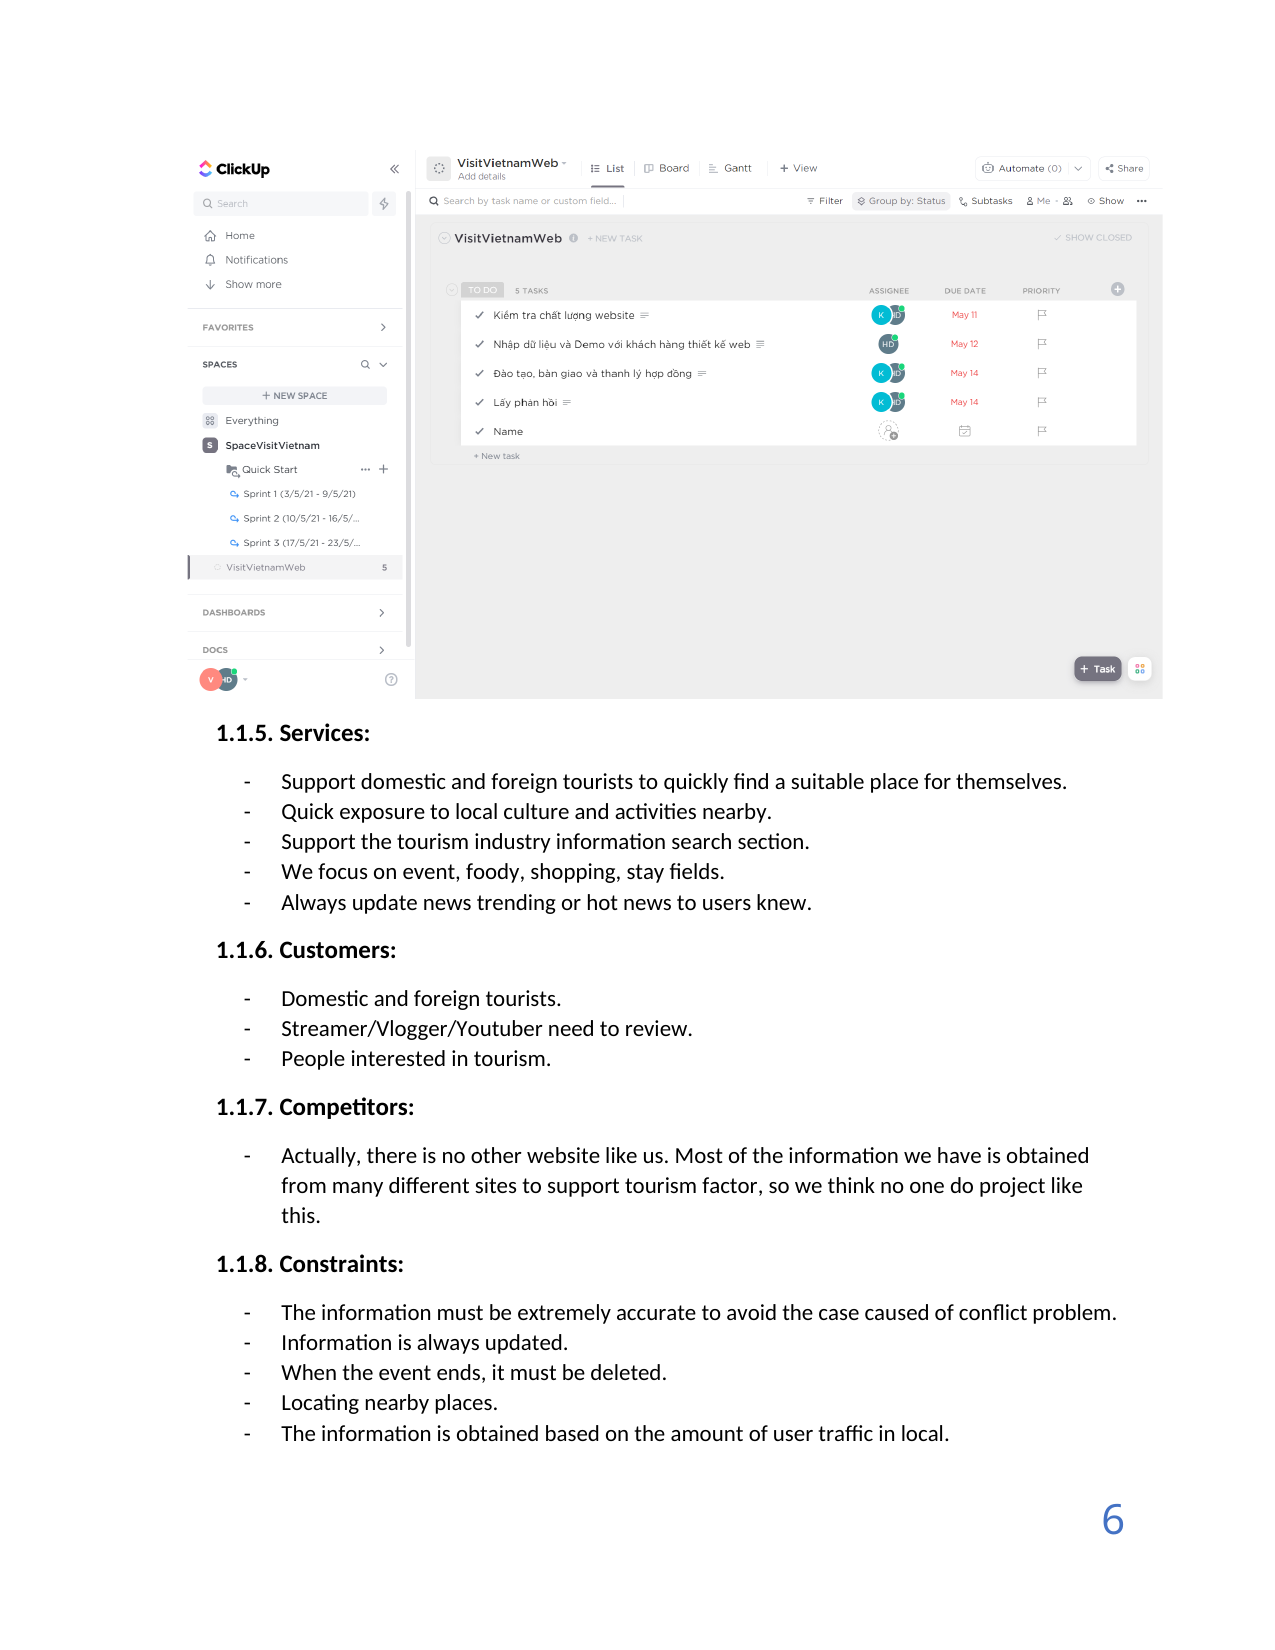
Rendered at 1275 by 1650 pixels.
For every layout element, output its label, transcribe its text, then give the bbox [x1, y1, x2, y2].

list When the event ends, it must be deleted. [244, 1358, 1125, 1386]
list Domestic and foreign tourists. [244, 984, 1125, 1012]
list Streamer/Vlogger/Youtuber need to review. [244, 1014, 1125, 1042]
list Information is always updated. [244, 1328, 1125, 1356]
list Actually, there is no other website like us. Most of the information we have is obtained from many different sites to support tourism factor, so we think no one do project like this. [244, 1141, 1125, 1229]
picture [187, 150, 1163, 699]
list We focus on event, foody, shopping, stay fields. [244, 857, 1125, 886]
text 1.1.7. Competitors: [216, 1091, 1125, 1122]
list The information is obtained based on the amount of user traffic in local. [244, 1419, 1125, 1447]
list Support domestic and foreign tourists to quickly find a suitable place for themselves. [244, 767, 1125, 795]
text 1.1.5. Services: [216, 717, 1125, 748]
list Always update news trending or hot news to users knew. [244, 888, 1125, 916]
list The information must be extremely accurate to avoid the case caused of conflict problem. [244, 1298, 1125, 1326]
list People interested in tourism. [244, 1044, 1125, 1073]
text 1.1.6. Customers: [216, 934, 1125, 965]
list Support the tourism industry information search section. [244, 827, 1125, 855]
text 1.1.8. Constraints: [216, 1248, 1125, 1279]
list Quick exposure to local culture and activities nearby. [244, 797, 1125, 825]
list Locating nearby places. [244, 1388, 1125, 1417]
